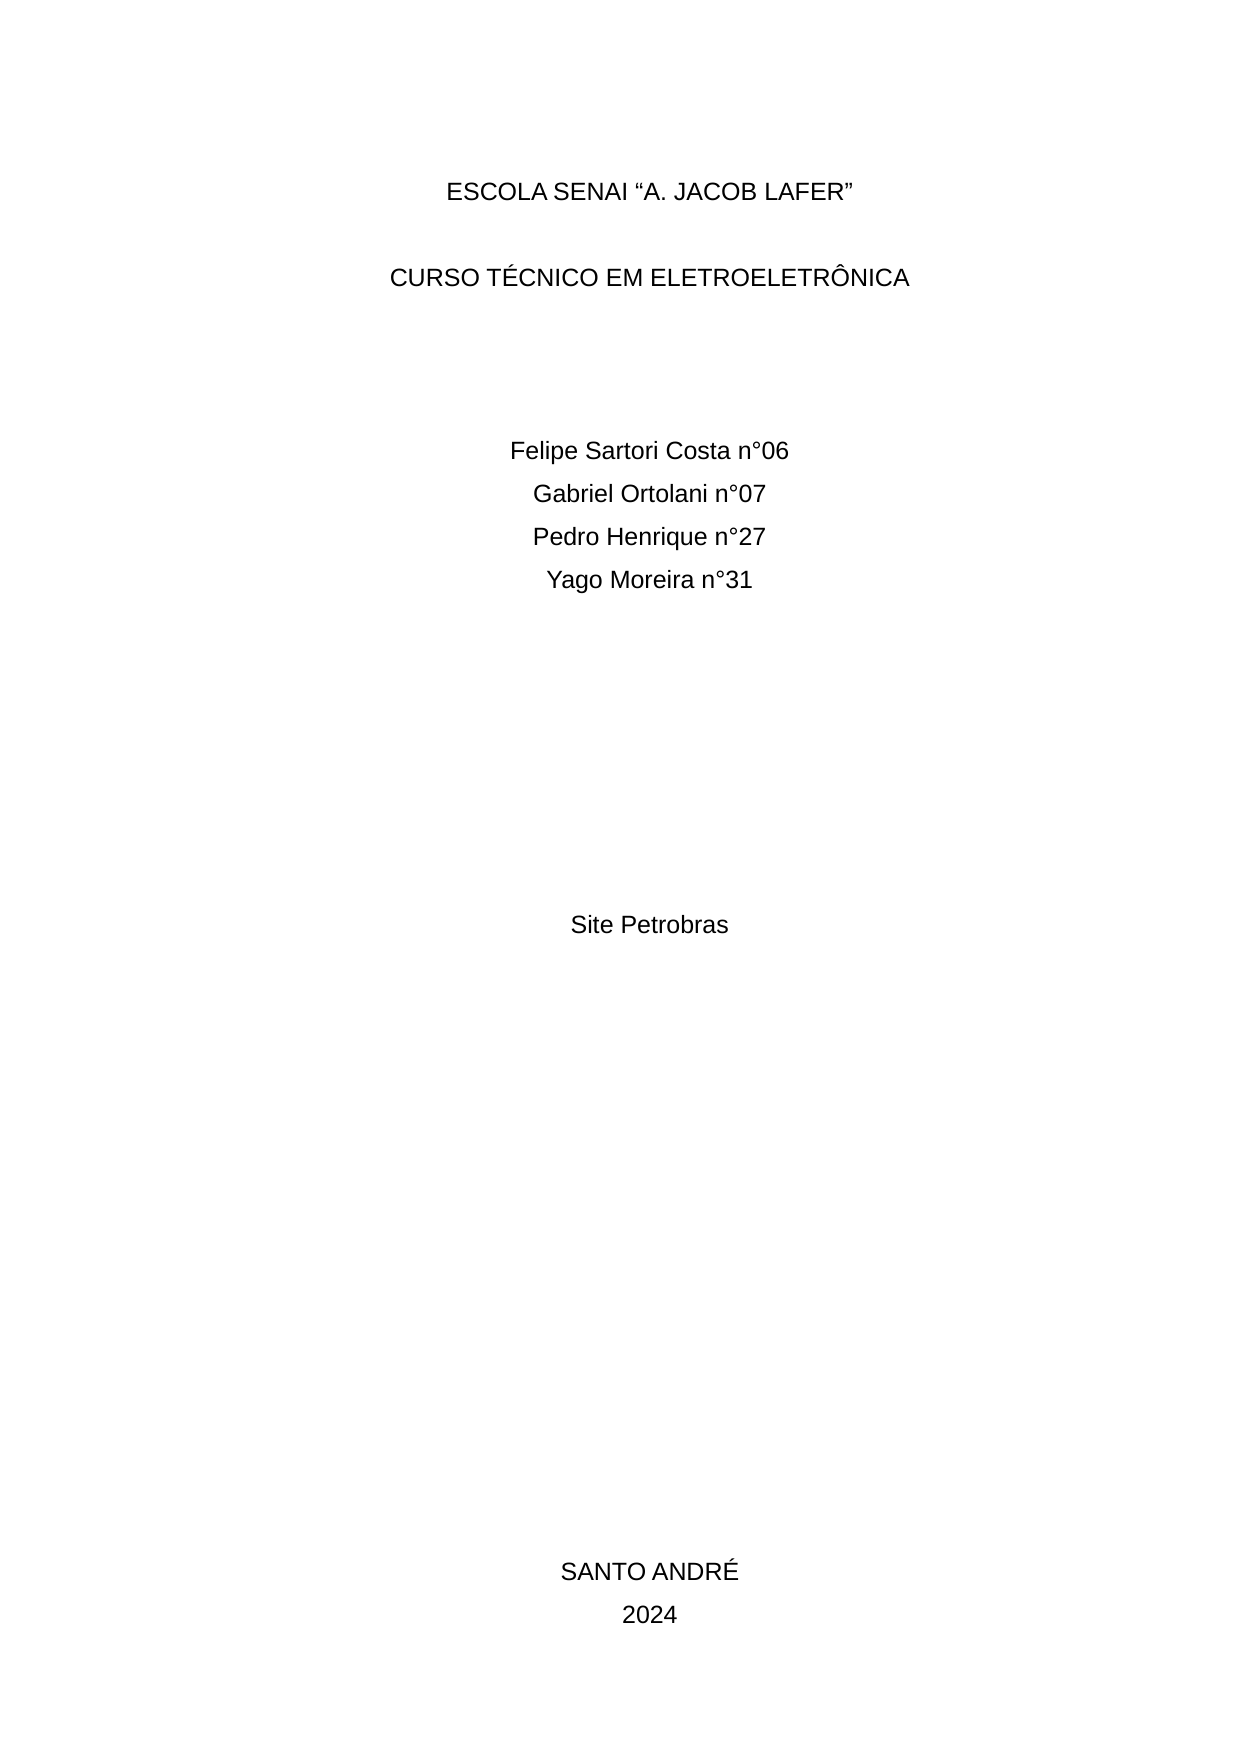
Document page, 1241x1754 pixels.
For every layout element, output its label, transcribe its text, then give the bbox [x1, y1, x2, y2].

text Felipe Sartori Costa n°06 [177, 436, 1122, 465]
text CURSO TÉCNICO EM ELETROELETRÔNICA [177, 263, 1122, 292]
text Site Petrobras [177, 910, 1122, 939]
text ESCOLA SENAI “A. JACOB LAFER” [177, 177, 1122, 206]
text Pedro Henrique n°27 [177, 522, 1122, 551]
text SANTO ANDRÉ [177, 1557, 1122, 1586]
text Yago Moreira n°31 [177, 565, 1122, 594]
text Gabriel Ortolani n°07 [177, 479, 1122, 508]
text 2024 [177, 1600, 1122, 1629]
